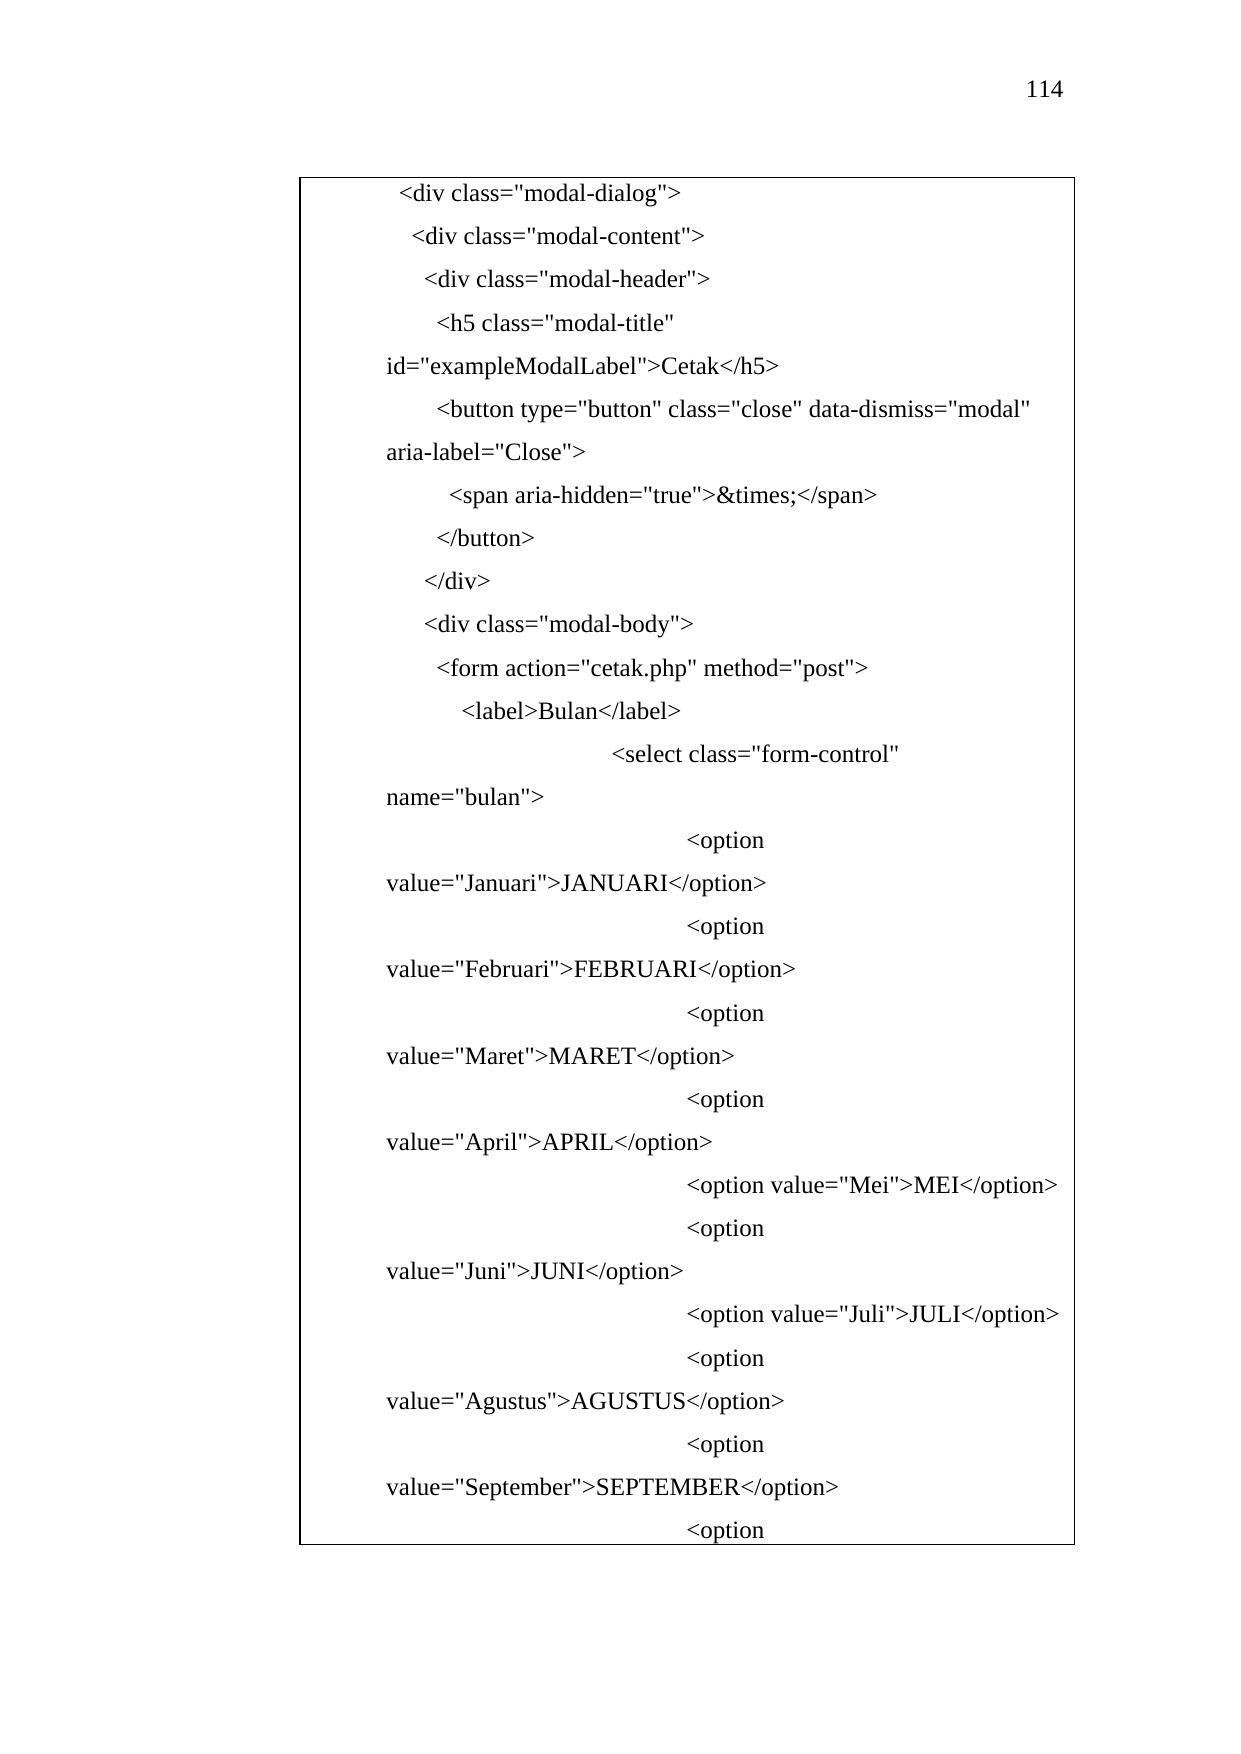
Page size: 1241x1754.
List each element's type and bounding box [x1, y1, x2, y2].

table_header [301, 178, 1074, 1544]
